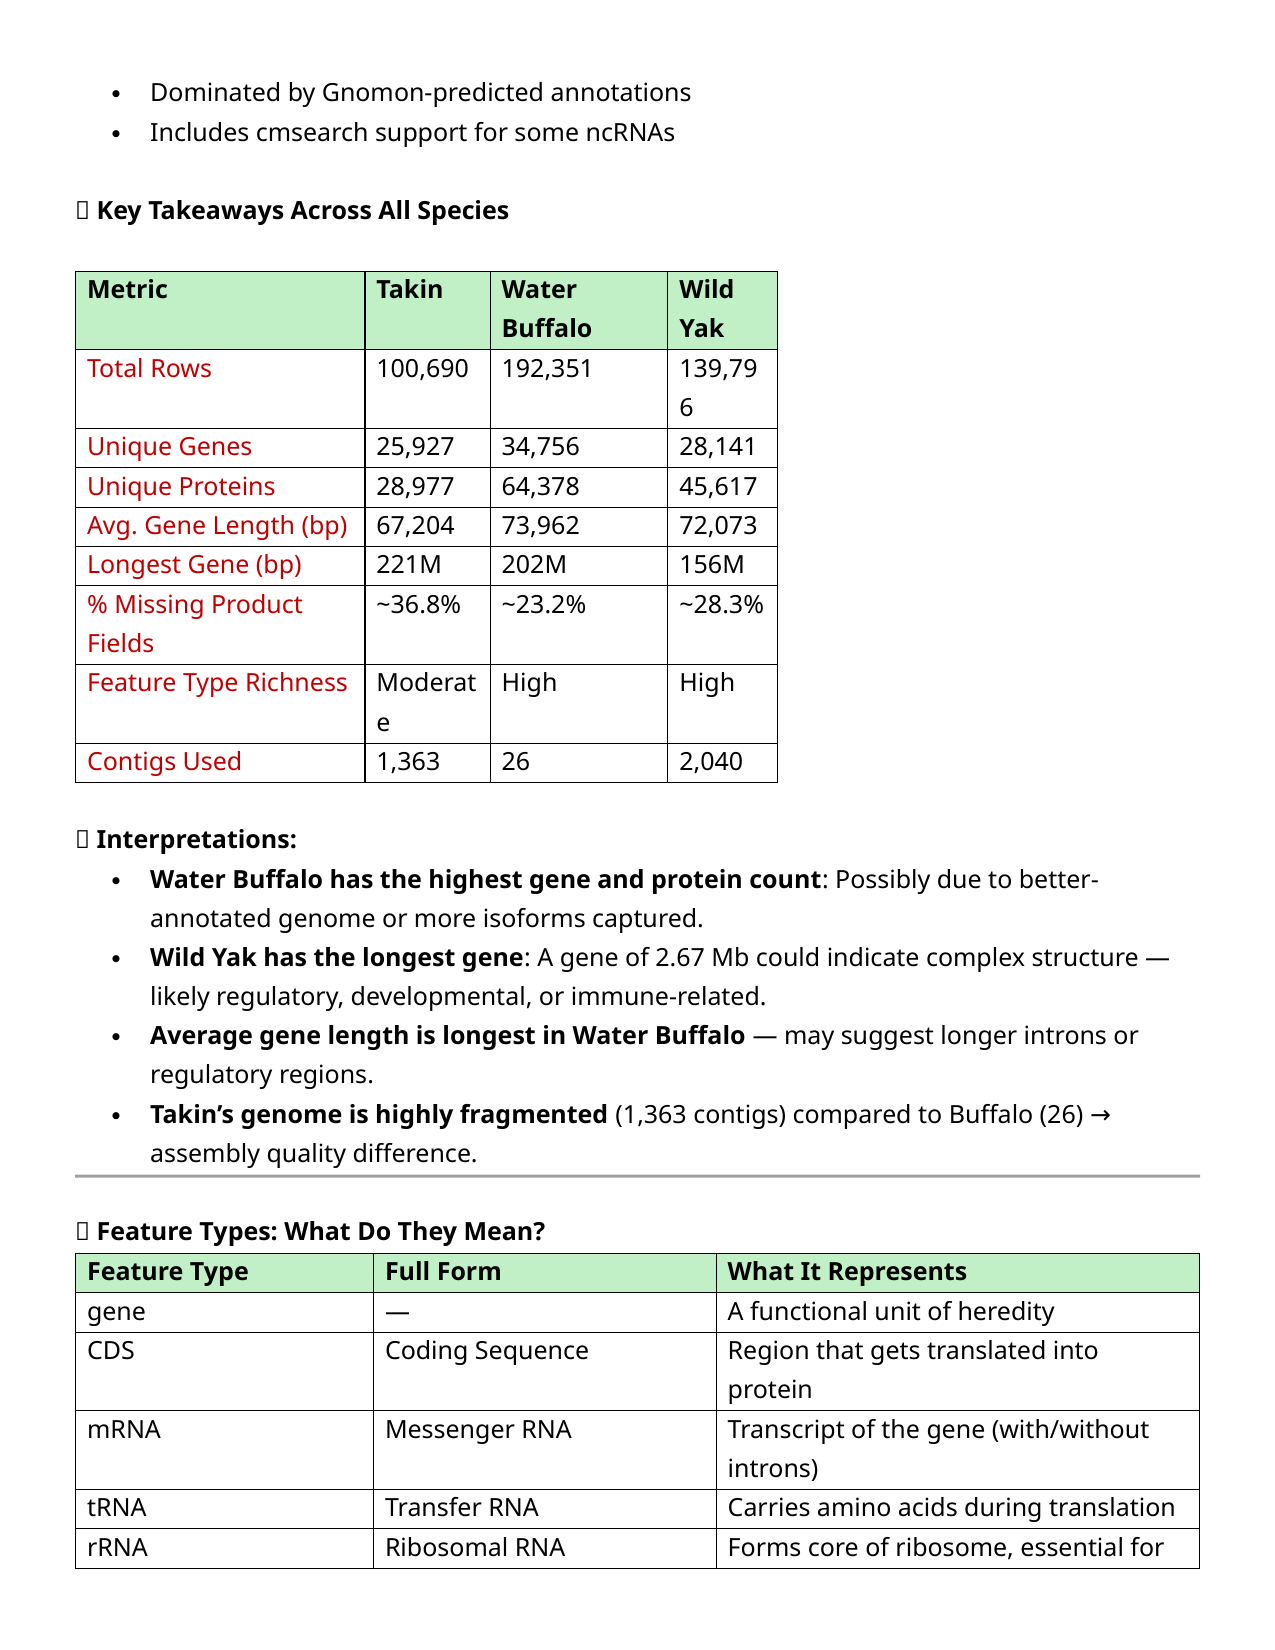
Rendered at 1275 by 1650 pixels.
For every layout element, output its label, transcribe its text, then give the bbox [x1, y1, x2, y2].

table_cell 221M [366, 547, 490, 585]
table_cell High [668, 665, 777, 742]
table_cell Transfer RNA [374, 1490, 716, 1528]
table_header Water Buffalo [491, 272, 667, 349]
table_cell Coding Sequence [374, 1333, 716, 1410]
table_cell A functional unit of heredity [717, 1293, 1199, 1332]
table_cell Transcript of the gene (with/without introns) [717, 1411, 1199, 1489]
table_cell 202M [491, 547, 667, 585]
table_cell % Missing Product Fields [76, 586, 364, 664]
table_cell 100,690 [366, 350, 490, 428]
list Average gene length is longest in Water Buffalo — may suggest longer introns or regulatory regions. [112, 1018, 1200, 1091]
table_header What It Represents [717, 1254, 1199, 1292]
list Takin’s genome is highly fragmented (1,363 contigs) compared to Buffalo (26) → assembly quality difference. [112, 1096, 1200, 1169]
table_cell 139,796 [668, 350, 777, 428]
table_cell 1,363 [366, 744, 490, 782]
table_cell 2,040 [668, 744, 777, 782]
table_cell rRNA [76, 1529, 373, 1567]
table_cell 67,204 [366, 508, 490, 546]
table_cell 28,977 [366, 468, 490, 507]
table_cell Feature Type Richness [76, 665, 364, 742]
list Includes cmsearch support for some ncRNAs [112, 114, 1200, 148]
list Dominated by Gnomon-predicted annotations [112, 75, 1200, 109]
text 📌 Key Takeaways Across All Species [75, 192, 1200, 227]
table_header Wild Yak [668, 272, 777, 349]
table_cell Unique Proteins [76, 468, 364, 507]
table_cell CDS [76, 1333, 373, 1410]
table_cell 156M [668, 547, 777, 585]
table_header Metric [76, 272, 364, 349]
text 🧠 Interpretations: [75, 822, 1200, 856]
table_cell 45,617 [668, 468, 777, 507]
table_cell 73,962 [491, 508, 667, 546]
list Wild Yak has the longest gene: A gene of 2.67 Mb could indicate complex structure — likely regulatory, developmental, or immune-related. [112, 939, 1200, 1013]
table_cell Moderate [366, 665, 490, 742]
table_cell 25,927 [366, 429, 490, 467]
table_header Feature Type [76, 1254, 373, 1292]
table_cell Carries amino acids during translation [717, 1490, 1199, 1528]
table_cell ~36.8% [366, 586, 490, 664]
table_cell — [374, 1293, 716, 1332]
table_cell Contigs Used [76, 744, 364, 782]
table_cell High [491, 665, 667, 742]
table_cell Ribosomal RNA [374, 1529, 716, 1567]
table_cell gene [76, 1293, 373, 1332]
table_cell Avg. Gene Length (bp) [76, 508, 364, 546]
table_cell tRNA [76, 1490, 373, 1528]
table_cell Messenger RNA [374, 1411, 716, 1489]
table_cell Total Rows [76, 350, 364, 428]
table_cell ~23.2% [491, 586, 667, 664]
table_header Full Form [374, 1254, 716, 1292]
table_cell Region that gets translated into protein [717, 1333, 1199, 1410]
table_cell Unique Genes [76, 429, 364, 467]
table_cell Longest Gene (bp) [76, 547, 364, 585]
table_cell 34,756 [491, 429, 667, 467]
table_cell 72,073 [668, 508, 777, 546]
list Water Buffalo has the highest gene and protein count: Possibly due to better-annotated genome or more isoforms captured. [112, 861, 1200, 934]
text 🧬 Feature Types: What Do They Mean? [75, 1214, 1200, 1248]
table_cell ~28.3% [668, 586, 777, 664]
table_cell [717, 1529, 1199, 1567]
table_cell 28,141 [668, 429, 777, 467]
table_cell 64,378 [491, 468, 667, 507]
table_cell mRNA [76, 1411, 373, 1489]
table_cell 26 [491, 744, 667, 782]
table_cell 192,351 [491, 350, 667, 428]
table_header Takin [366, 272, 490, 349]
